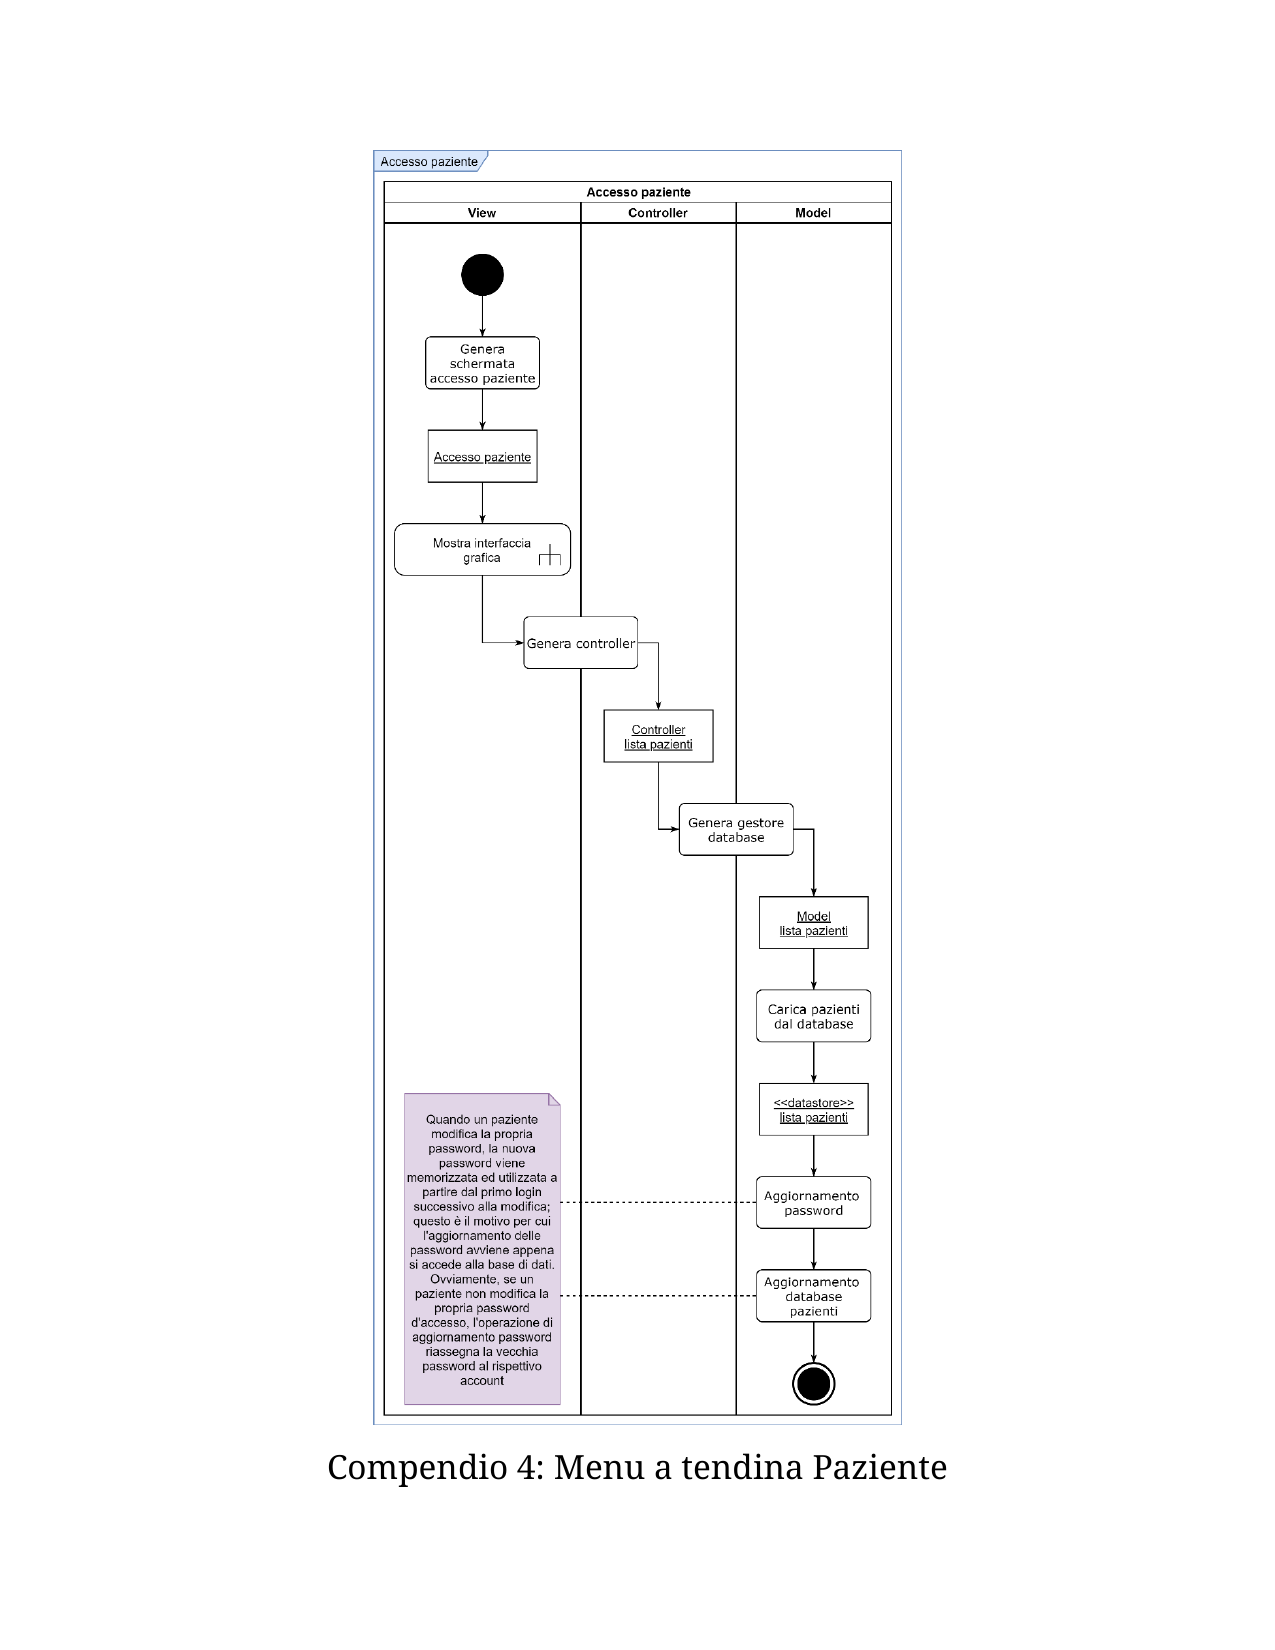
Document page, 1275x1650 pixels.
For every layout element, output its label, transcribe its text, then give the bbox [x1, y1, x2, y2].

text Compendio 4: Menu a tendina Paziente [150, 1443, 1125, 1489]
picture [373, 150, 902, 1425]
